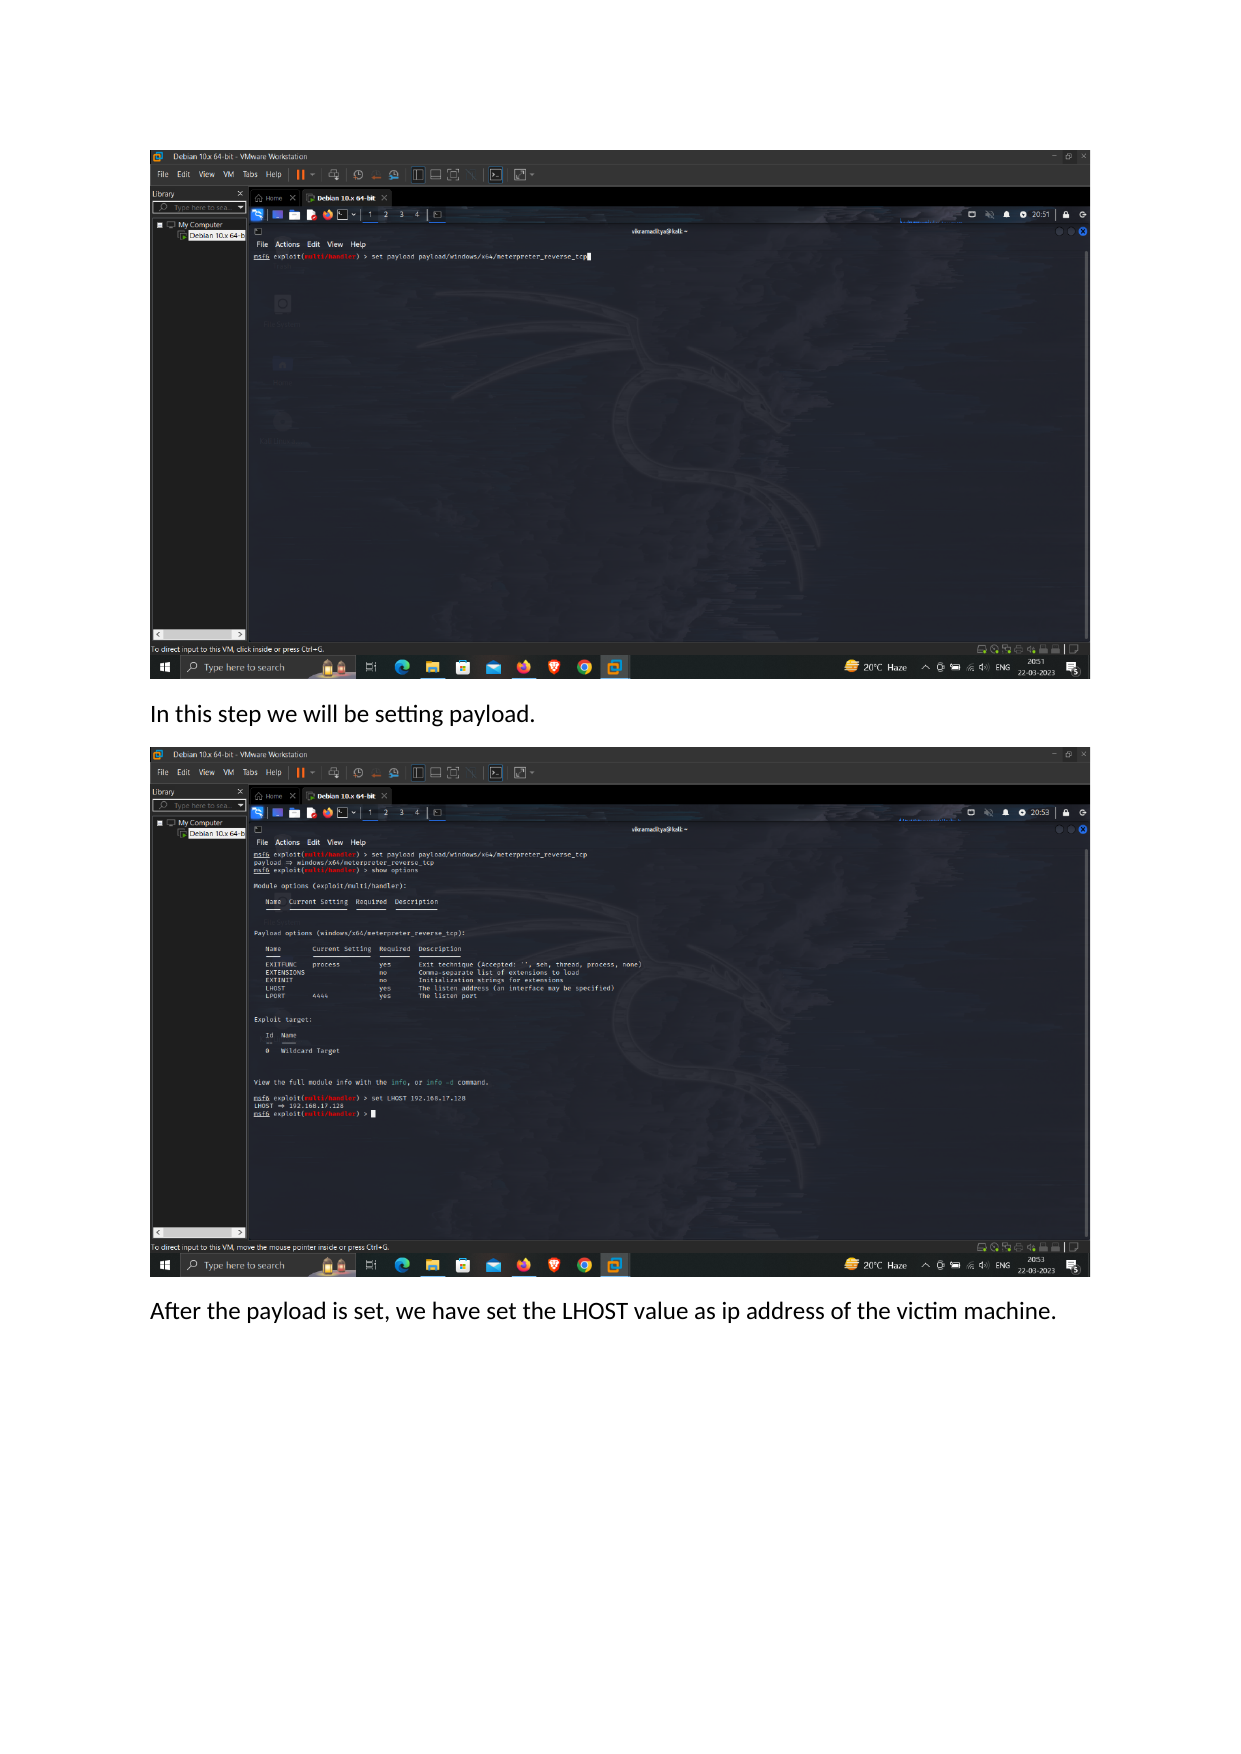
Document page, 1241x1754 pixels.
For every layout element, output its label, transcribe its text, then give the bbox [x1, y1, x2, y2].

text After the payload is set, we have set the LHOST value as ip address of the victim machine. [150, 1295, 1090, 1326]
picture [150, 150, 1091, 679]
picture [150, 747, 1091, 1277]
text In this step we will be setting payload. [150, 698, 1090, 728]
